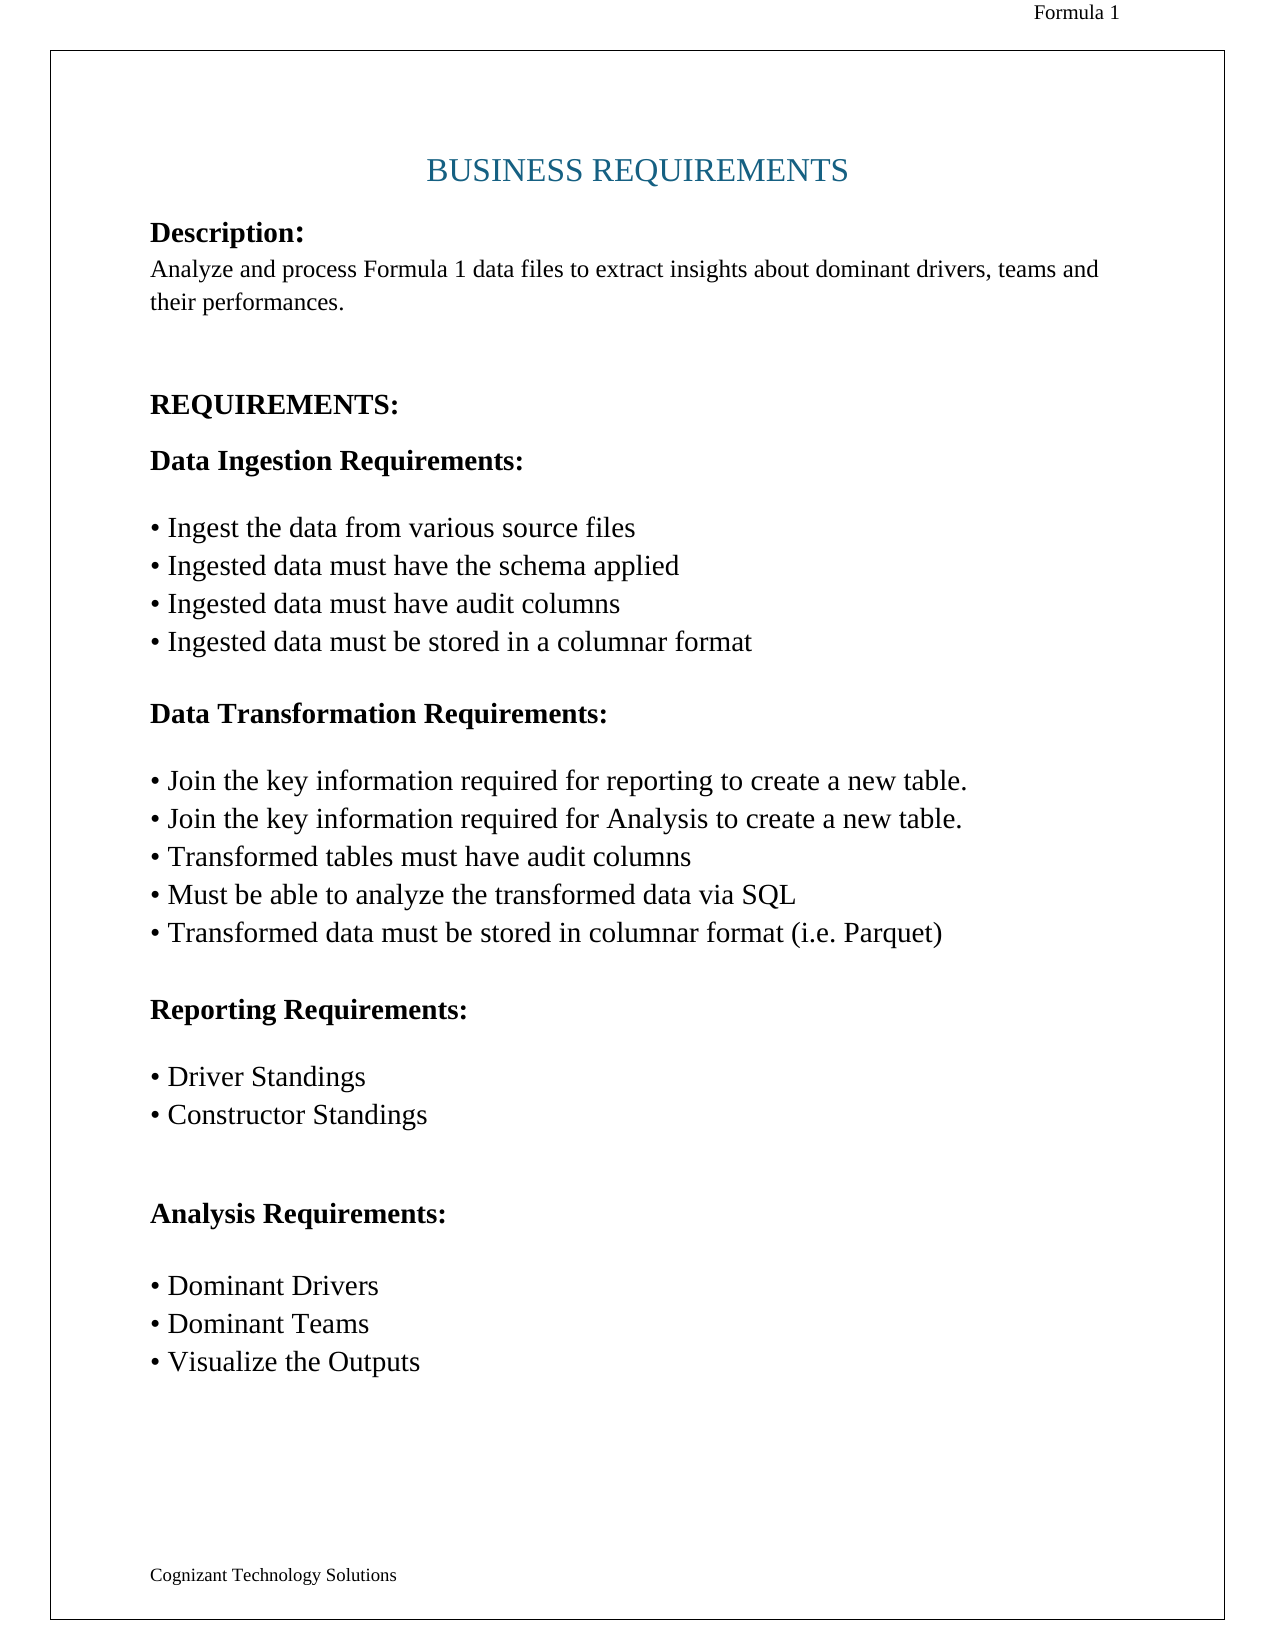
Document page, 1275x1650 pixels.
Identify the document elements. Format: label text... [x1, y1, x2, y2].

text • Transformed data must be stored in columnar format (i.e. Parquet) [150, 916, 1125, 949]
text • Join the key information required for reporting to create a new table. [150, 763, 1125, 797]
text Reporting Requirements: [150, 992, 1125, 1025]
text • Driver Standings [150, 1059, 1125, 1092]
text • Join the key information required for Analysis to create a new table. [150, 801, 1125, 835]
text • Ingested data must have audit columns [150, 586, 1125, 620]
text • Dominant Drivers [150, 1268, 1125, 1301]
text Data Ingestion Requirements: [150, 443, 1125, 476]
text REQUIREMENTS: [150, 387, 1125, 421]
text • Ingested data must have the schema applied [150, 548, 1125, 582]
text • Ingested data must be stored in a columnar format [150, 624, 1125, 658]
text • Dominant Teams [150, 1306, 1125, 1339]
text Analysis Requirements: [150, 1196, 1125, 1230]
text BUSINESS REQUIREMENTS [150, 150, 1125, 188]
text • Transformed tables must have audit columns [150, 839, 1125, 873]
text • Must be able to analyze the transformed data via SQL [150, 877, 1125, 911]
text • Visualize the Outputs [150, 1344, 1125, 1378]
text Data Transformation Requirements: [150, 696, 1125, 729]
text • Constructor Standings [150, 1097, 1125, 1131]
text • Ingest the data from various source files [150, 510, 1125, 543]
text Description: Analyze and process Formula 1 data files to extract insights about dominant drivers, teams and their performances. [150, 211, 1125, 316]
